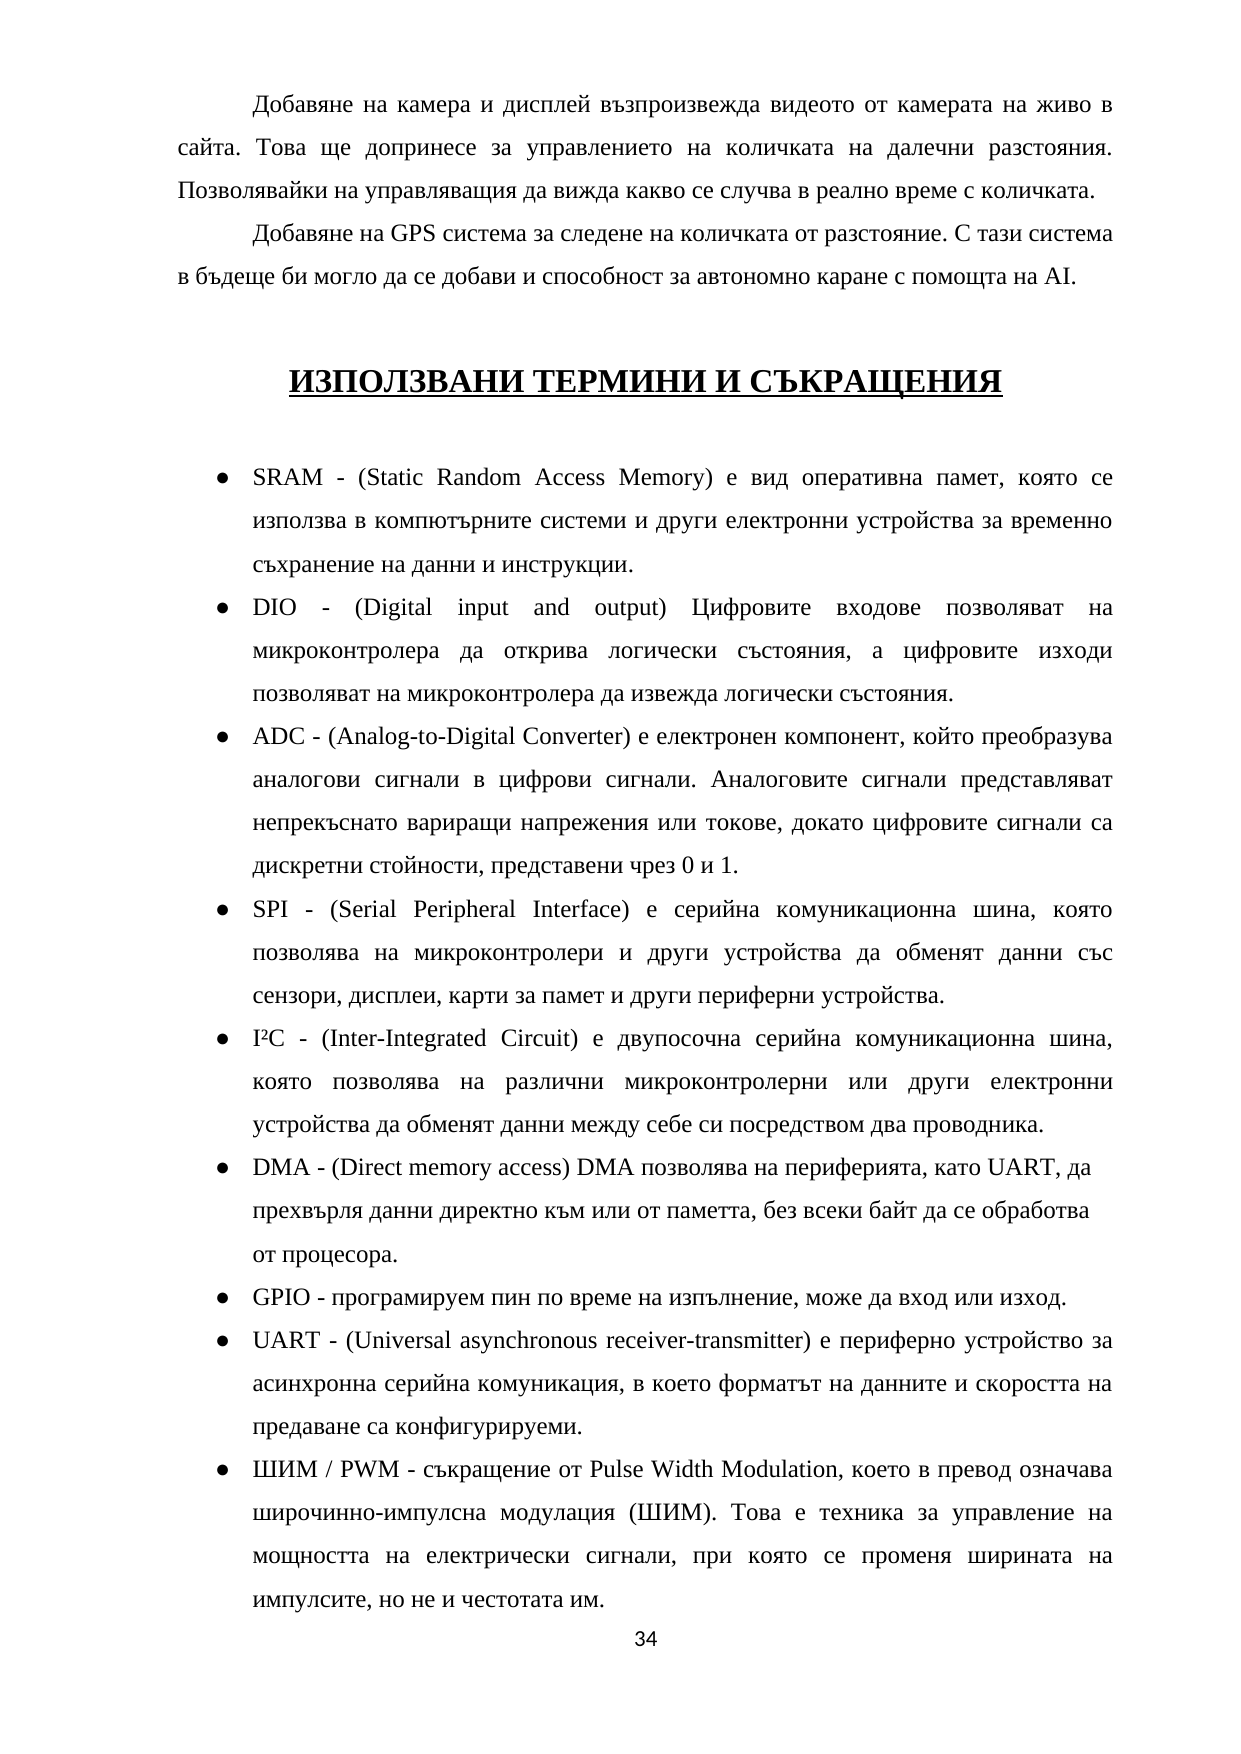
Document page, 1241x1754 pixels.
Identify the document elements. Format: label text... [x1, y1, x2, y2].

list ADC - (Analog-to-Digital Converter) е електронен компонент, който преобразува аналогови сигнали в цифрови сигнали. Аналоговите сигнали представляват непрекъснато вариращи напрежения или токове, докато цифровите сигнали са дискретни стойности, представени чрез 0 и 1. [215, 721, 1114, 879]
text Добавяне на камера и дисплей възпроизвежда видеото от камерата на живо в сайта. Това ще допринесе за управлението на количката на далечни разстояния. Позволявайки на управляващия да вижда какво се случва в реално време с количката. [177, 89, 1114, 204]
list DIO - (Digital input and output) Цифровите входове позволяват на микроконтролера да открива логически състояния, а цифровите изходи позволяват на микроконтролера да извежда логически състояния. [215, 592, 1114, 707]
list SRAM - (Static Random Access Memory) е вид оперативна памет, която се използва в компютърните системи и други електронни устройства за временно съхранение на данни и инструкции. [215, 462, 1114, 577]
list DMA - (Direct memory access) DMA позволява на периферията, като UART, да прехвърля данни директно към или от паметта, без всеки байт да се обработва от процесора. [215, 1152, 1114, 1267]
list GPIO - програмируем пин по време на изпълнение, може да вход или изход. [215, 1282, 1114, 1311]
list ШИМ / PWM - съкращение от Pulse Width Modulation, което в превод означава широчинно-импулсна модулация (ШИМ). Това е техника за управление на мощността на електрически сигнали, при която се променя ширината на импулсите, но не и честотата им. [215, 1454, 1114, 1612]
text Добавяне на GPS система за следене на количката от разстояние. С тази система в бъдеще би могло да се добави и способност за автономно каране с помощта на AI. [177, 218, 1114, 290]
list UART - (Universal asynchronous receiver-transmitter) е периферно устройство за асинхронна серийна комуникация, в което форматът на данните и скоростта на предаване са конфигурируеми. [215, 1325, 1114, 1440]
list SPI - (Serial Peripheral Interface) е серийна комуникационна шина, която позволява на микроконтролери и други устройства да обменят данни със сензори, дисплеи, карти за памет и други периферни устройства. [215, 894, 1114, 1009]
text ИЗПОЛЗВАНИ ТЕРМИНИ И СЪКРАЩЕНИЯ [177, 362, 1114, 400]
list I²C - (Inter-Integrated Circuit) е двупосочна серийна комуникационна шина, която позволява на различни микроконтролерни или други електронни устройства да обменят данни между себе си посредством два проводника. [215, 1023, 1114, 1138]
